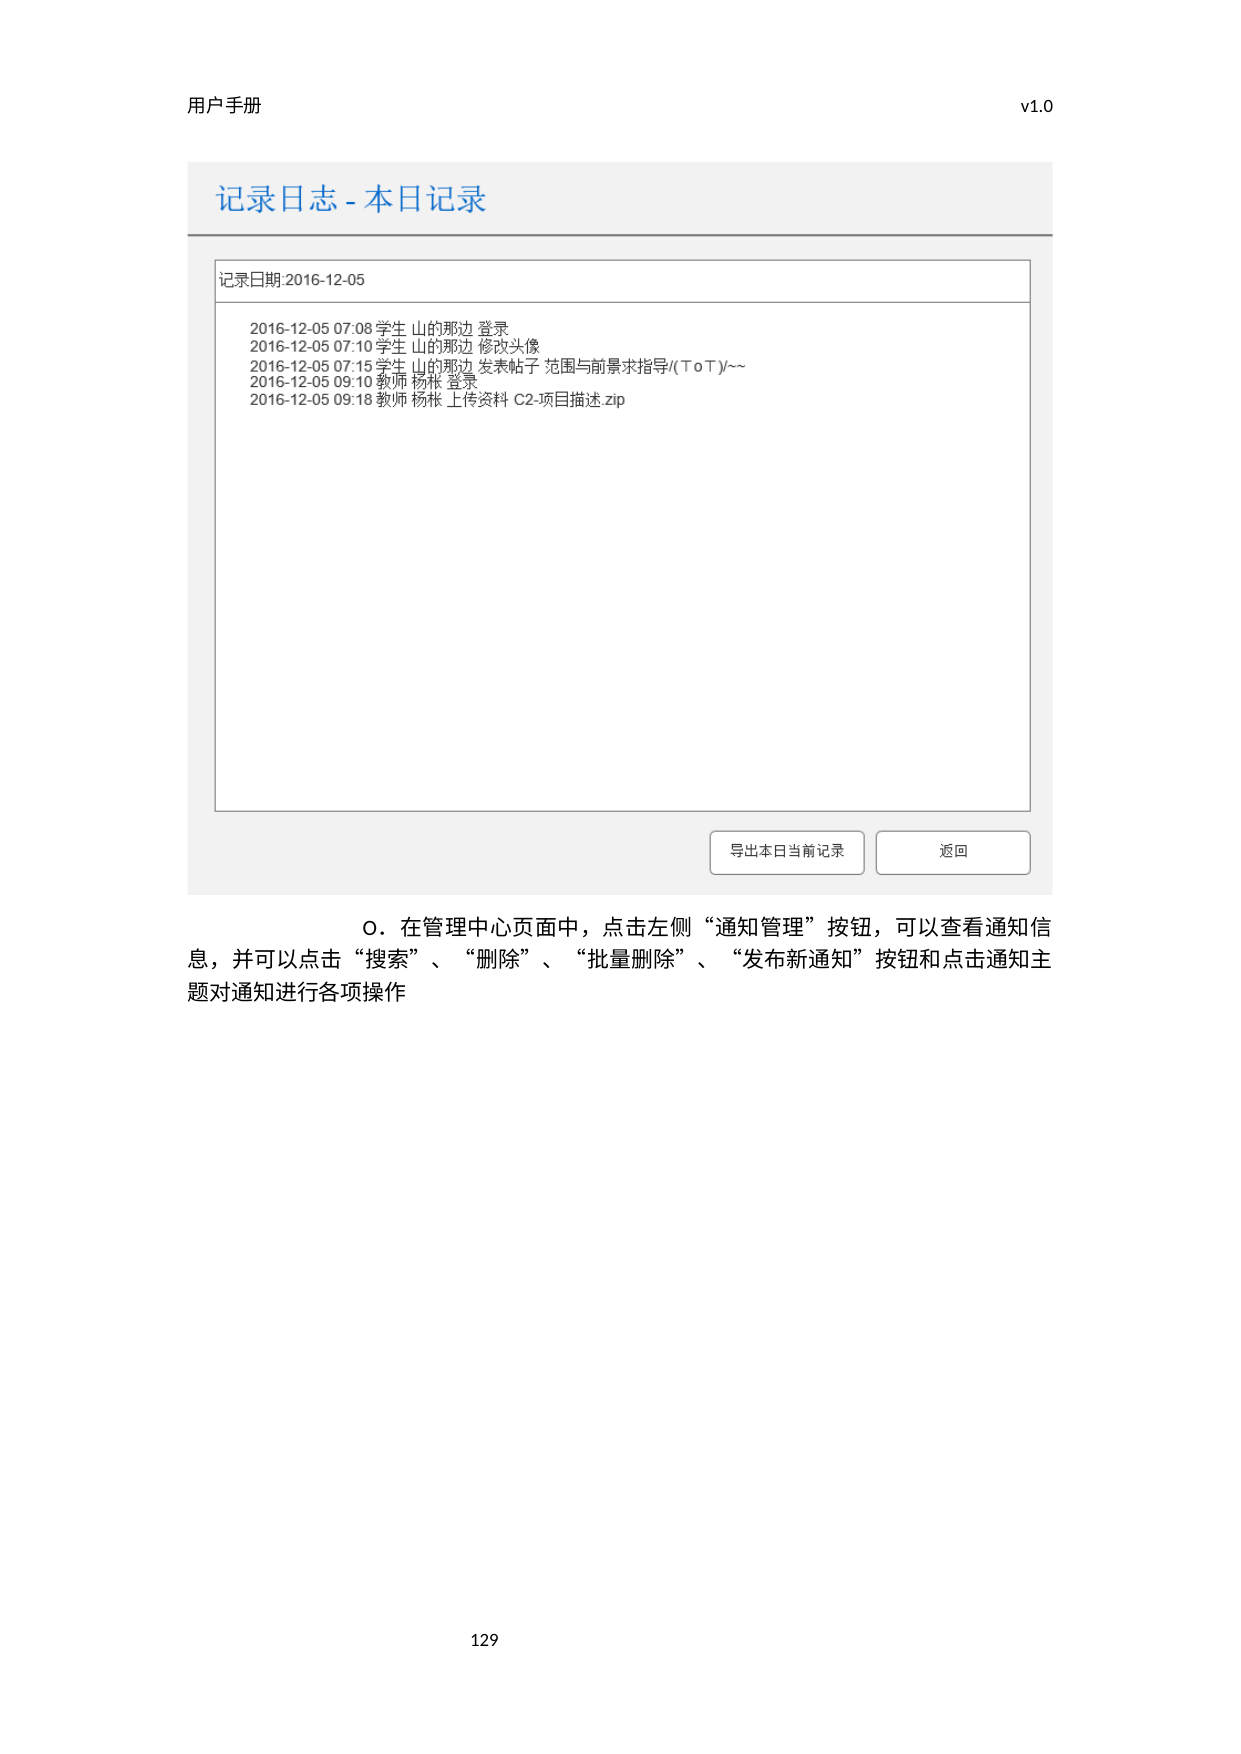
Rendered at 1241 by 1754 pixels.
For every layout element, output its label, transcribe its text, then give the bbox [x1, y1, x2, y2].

text O．在管理中心页面中，点击左侧“通知管理”按钮，可以查看通知信息，并可以点击“搜索”、“删除”、“批量删除”、“发布新通知”按钮和点击通知主题对通知进行各项操作 [187, 909, 1053, 1007]
picture [187, 162, 1053, 895]
